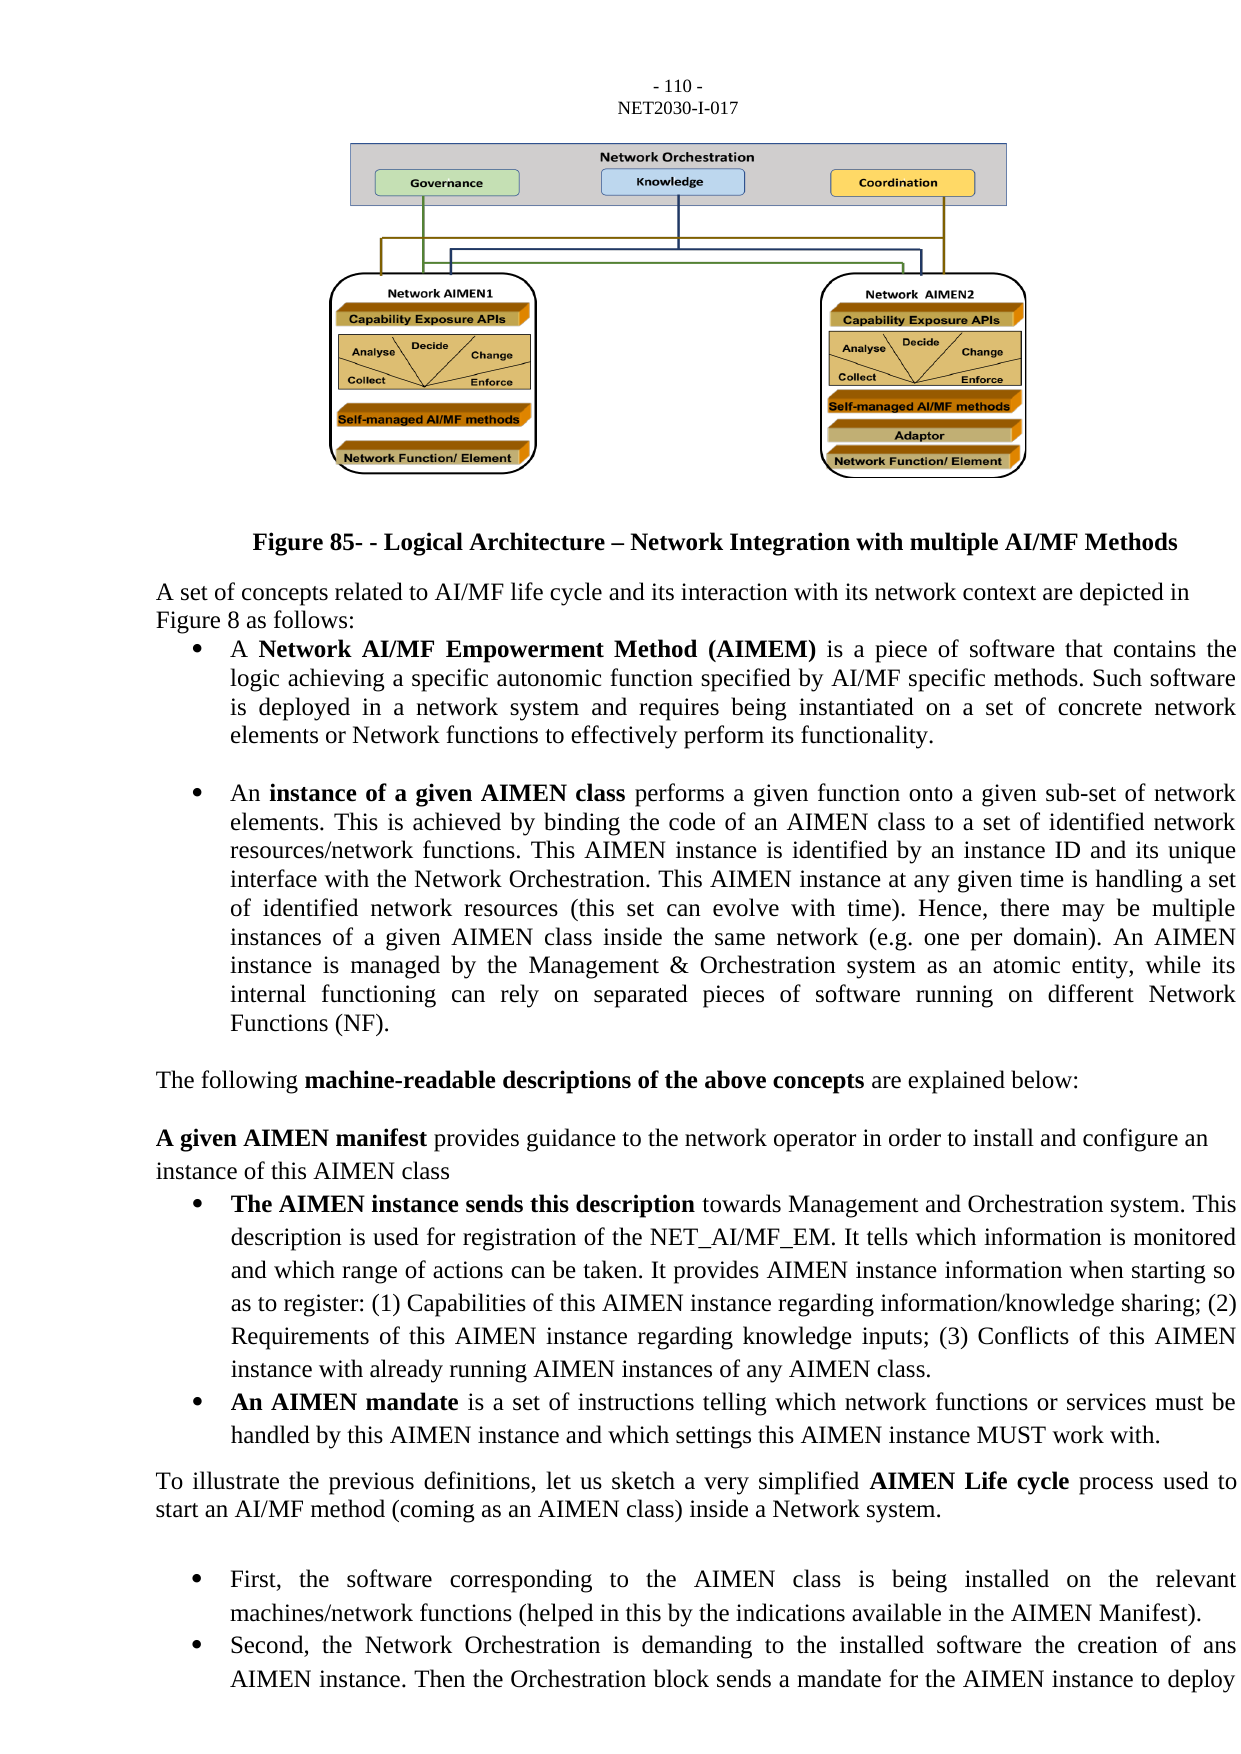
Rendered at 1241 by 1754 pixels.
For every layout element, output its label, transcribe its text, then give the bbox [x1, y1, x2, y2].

text A given AIMEN manifest provides guidance to the network operator in order to install and configure an instance of this AIMEN class [156, 1123, 1237, 1185]
list First, the software corresponding to the AIMEN class is being installed on the relevant machines/network functions (helped in this by the indications available in the AIMEN Manifest). [192, 1564, 1237, 1626]
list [192, 1631, 1237, 1692]
text Figure 85- - Logical Architecture – Network Integration with multiple AI/MF Methods [118, 527, 1237, 556]
text To illustrate the previous definitions, let us sketch a very simplified AIMEN Life cycle process used to start an AI/MF method (coming as an AIMEN class) inside a Network system. [155, 1466, 1237, 1523]
list An instance of a given AIMEN class performs a given function onto a given sub-set of network elements. This is achieved by binding the code of an AIMEN class to a set of identified network resources/network functions. This AIMEN instance is identified by an instance ID and its unique interface with the Network Orchestration. This AIMEN instance at any given time is handling a set of identified network resources (this set can evolve with time). Hence, there may be multiple instances of a given AIMEN class inside the same network (e.g. one per domain). An AIMEN instance is managed by the Management & Orchestration system as an atomic entity, while its internal functioning can rely on separated pieces of software running on different Network Functions (NF). [193, 778, 1237, 1037]
list The AIMEN instance sends this description towards Management and Orchestration system. This description is used for registration of the NET_AI/MF_EM. It tells which information is monitored and which range of actions can be taken. It provides AIMEN instance information when starting so as to register: (1) Capabilities of this AIMEN instance regarding information/knowledge sharing; (2) Requirements of this AIMEN instance regarding knowledge inputs; (3) Conflicts of this AIMEN instance with already running AIMEN instances of any AIMEN class. [193, 1189, 1237, 1383]
text A set of concepts related to AI/MF life cycle and its interaction with its network context are depicted in Figure 8 as follows: [156, 577, 1237, 634]
list A Network AI/MF Empowerment Method (AIMEM) is a piece of software that contains the logic achieving a specific autonomic function specified by AI/MF specific methods. Such software is deployed in a network system and requires being instantiated on a set of concrete network elements or Network functions to effectively perform its functionality. [193, 634, 1237, 749]
text The following machine-readable descriptions of the above concepts are explained below: [156, 1066, 1237, 1094]
list An AIMEN mandate is a set of instructions telling which network functions or services must be handled by this AIMEN instance and which settings this AIMEN instance MUST work with. [193, 1387, 1237, 1449]
